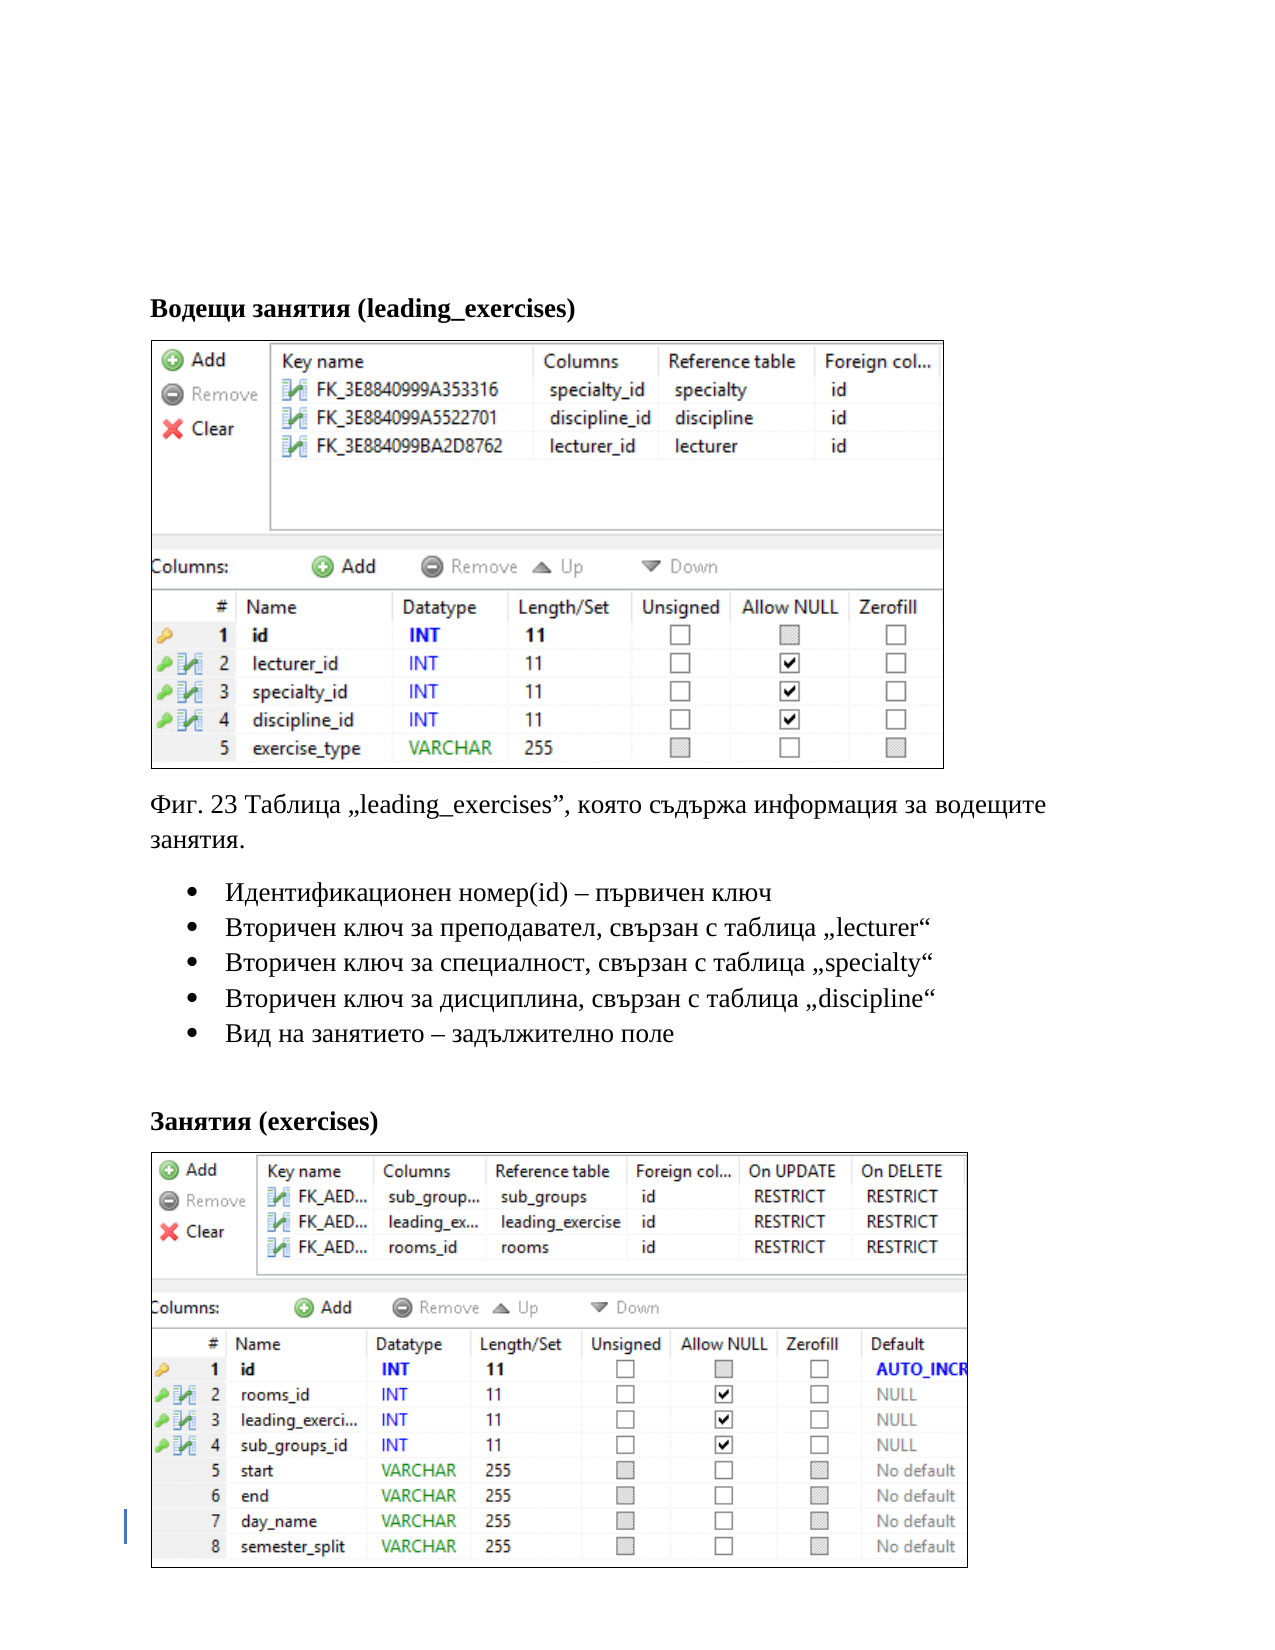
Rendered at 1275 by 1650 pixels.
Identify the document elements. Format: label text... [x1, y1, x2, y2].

picture [152, 341, 943, 768]
text Водещи занятия (leading_exercises) [150, 289, 1125, 325]
list Вид на занятието – задължително поле [187, 1014, 1125, 1050]
list Вторичен ключ за специалност, свързан с таблица „specialty“ [187, 943, 1125, 979]
list Вторичен ключ за дисциплина, свързан с таблица „discipline“ [187, 979, 1125, 1014]
text Занятия (exercises) [150, 1102, 1125, 1137]
list Идентификационен номер(id) – първичен ключ [187, 873, 1125, 908]
list Вторичен ключ за преподавател, свързан с таблица „lecturer“ [187, 908, 1125, 943]
picture [152, 1153, 967, 1567]
